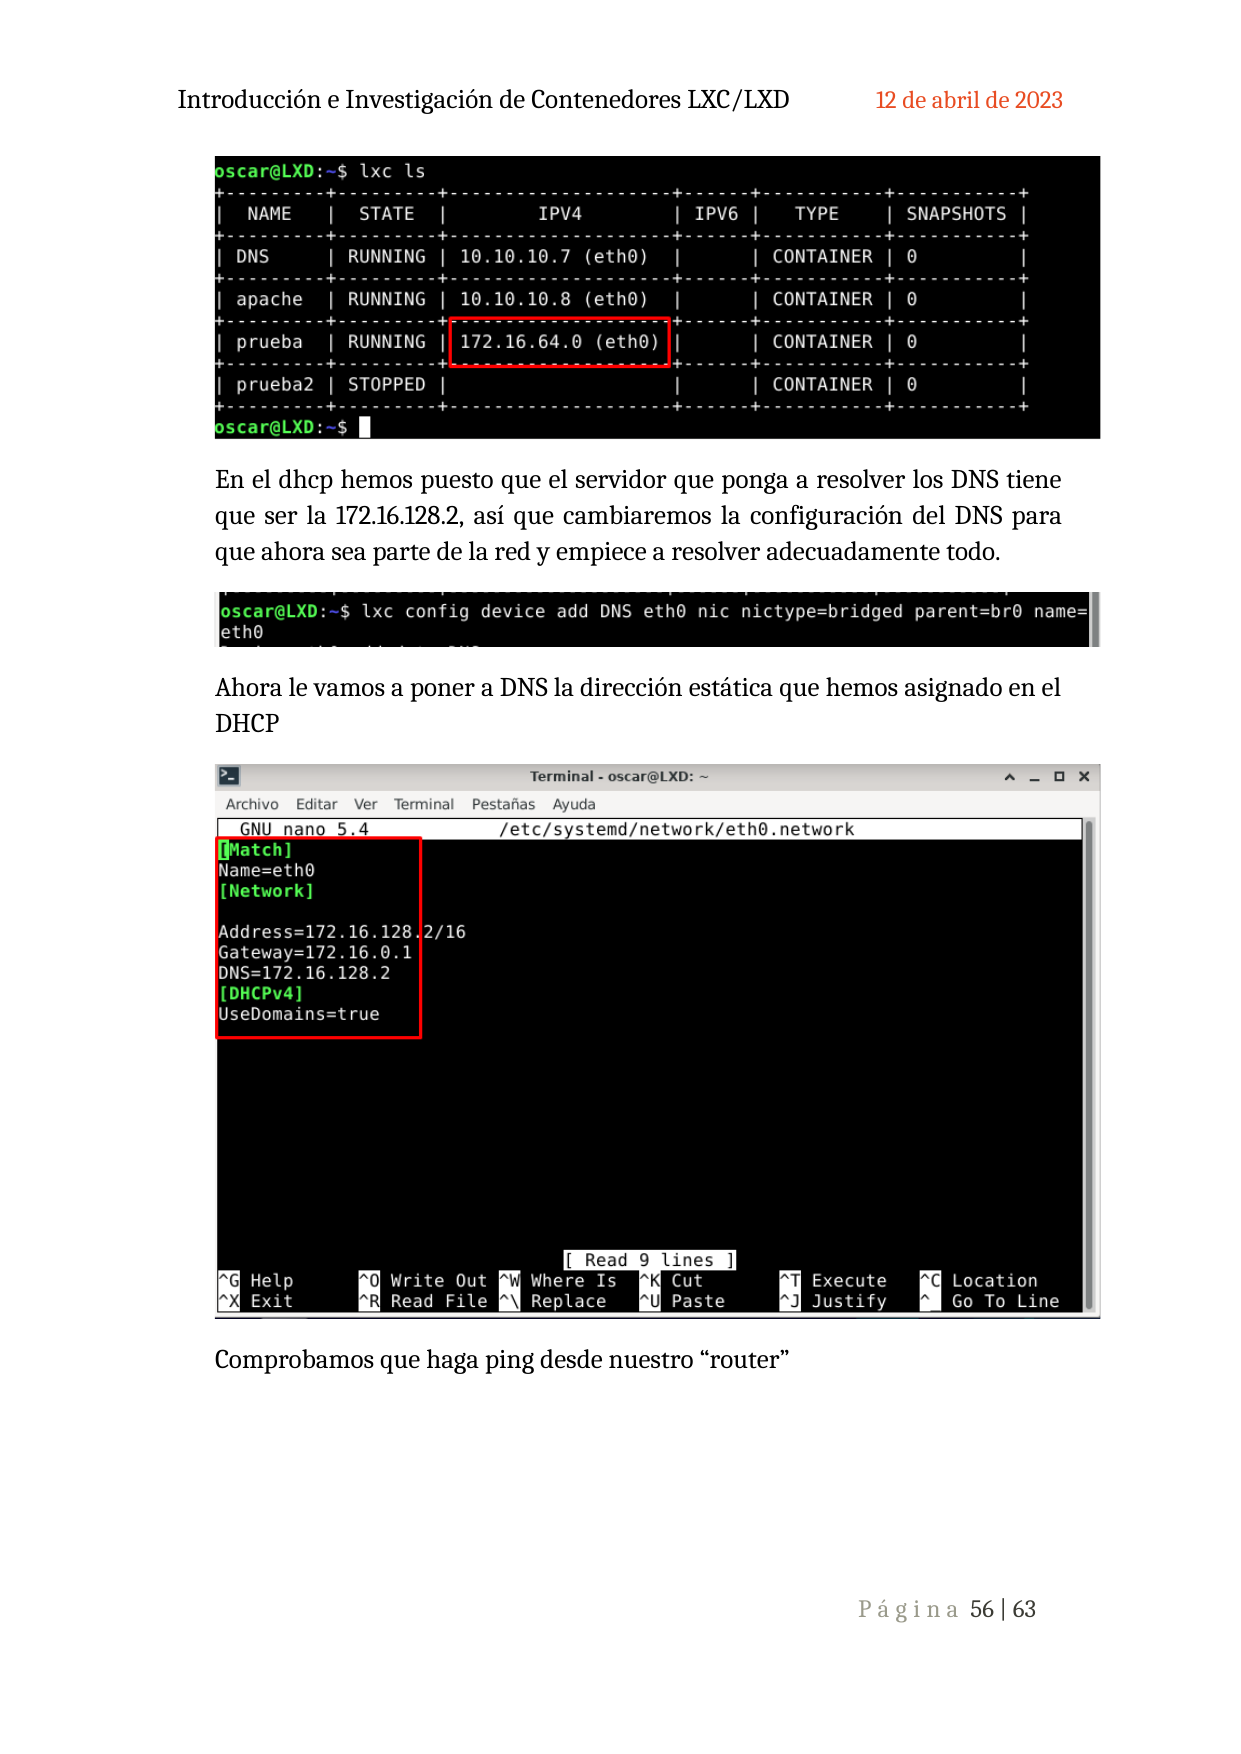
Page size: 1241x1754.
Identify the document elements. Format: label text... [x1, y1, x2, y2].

picture [214, 156, 1101, 440]
picture [214, 592, 1101, 647]
text Ahora le vamos a poner a DNS la dirección estática que hemos asignado en el DHCP [215, 672, 1063, 739]
picture [214, 764, 1101, 1319]
text En el dhcp hemos puesto que el servidor que ponga a resolver los DNS tiene que ser la 172.16.128.2, así que cambiaremos la configuración del DNS para que ahora sea parte de la red y empiece a resolver adecuadamente todo. [215, 464, 1063, 567]
text Comprobamos que haga ping desde nuestro “router” [215, 1344, 1063, 1375]
